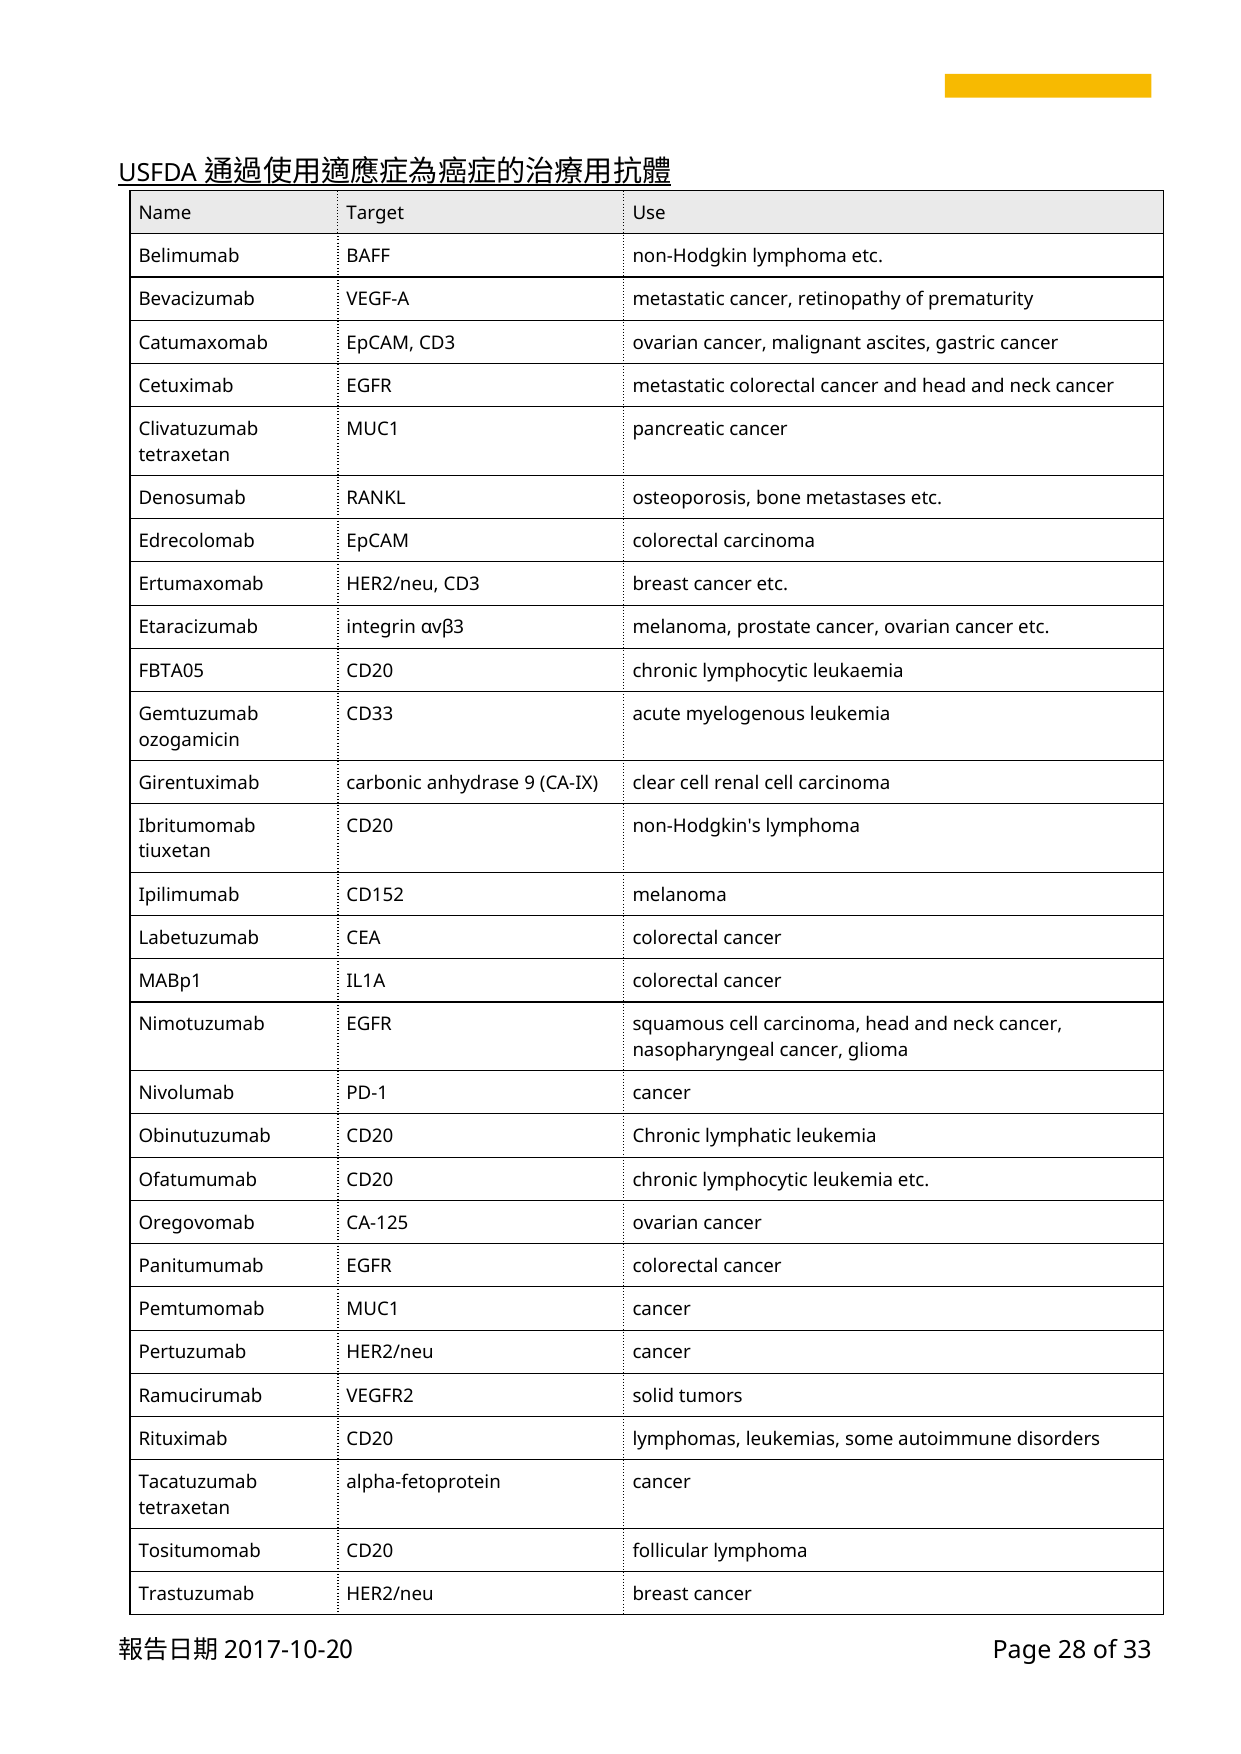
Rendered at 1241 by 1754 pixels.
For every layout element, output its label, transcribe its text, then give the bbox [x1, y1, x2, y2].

table_cell EpCAM, CD3 [338, 321, 624, 363]
table_cell integrin αvβ3 [338, 606, 624, 648]
table_cell cancer [624, 1287, 1163, 1329]
table_cell Pemtumomab [131, 1287, 338, 1329]
text USFDA 通過使用適應症為癌症的治療用抗體 [118, 148, 1152, 190]
table_cell Tacatuzumab tetraxetan [131, 1460, 338, 1528]
table_cell Clivatuzumab tetraxetan [131, 407, 338, 475]
table_cell Obinutuzumab [131, 1114, 338, 1157]
table_cell follicular lymphoma [624, 1529, 1163, 1571]
table_cell Etaracizumab [131, 606, 338, 648]
table_cell cancer [624, 1071, 1163, 1113]
table_cell Trastuzumab [131, 1572, 338, 1614]
table_cell Gemtuzumab ozogamicin [131, 692, 338, 760]
table_cell Oregovomab [131, 1201, 338, 1243]
table_cell metastatic cancer, retinopathy of prematurity [624, 278, 1163, 319]
table_cell Pertuzumab [131, 1331, 338, 1373]
table_cell BAFF [338, 234, 624, 276]
table_cell CD33 [338, 692, 624, 760]
table_cell pancreatic cancer [624, 407, 1163, 475]
table_cell CD20 [338, 1114, 624, 1157]
table_cell CD20 [338, 1529, 624, 1571]
table_cell breast cancer [624, 1572, 1163, 1614]
table_cell colorectal cancer [624, 959, 1163, 1001]
table_cell Labetuzumab [131, 916, 338, 958]
table_cell solid tumors [624, 1374, 1163, 1416]
table_cell Nivolumab [131, 1071, 338, 1113]
table_cell CD20 [338, 804, 624, 872]
table_cell CA-125 [338, 1201, 624, 1243]
table_header Name [131, 191, 338, 233]
table_cell CD20 [338, 1417, 624, 1459]
table_cell melanoma [624, 873, 1163, 915]
table_cell Ibritumomab tiuxetan [131, 804, 338, 872]
table_cell Belimumab [131, 234, 338, 276]
table_cell clear cell renal cell carcinoma [624, 761, 1163, 803]
table_cell HER2/neu [338, 1572, 624, 1614]
table_cell squamous cell carcinoma, head and neck cancer, nasopharyngeal cancer, glioma [624, 1003, 1163, 1070]
table_cell Ertumaxomab [131, 562, 338, 604]
table_cell Rituximab [131, 1417, 338, 1459]
table_cell EpCAM [338, 519, 624, 561]
table_cell non-Hodgkin's lymphoma [624, 804, 1163, 872]
table_cell Edrecolomab [131, 519, 338, 561]
table_cell Girentuximab [131, 761, 338, 803]
table_cell carbonic anhydrase 9 (CA-IX) [338, 761, 624, 803]
table_cell lymphomas, leukemias, some autoimmune disorders [624, 1417, 1163, 1459]
table_cell Ipilimumab [131, 873, 338, 915]
table_cell chronic lymphocytic leukemia etc. [624, 1158, 1163, 1200]
table_cell ovarian cancer [624, 1201, 1163, 1243]
table_cell PD-1 [338, 1071, 624, 1113]
table_cell osteoporosis, bone metastases etc. [624, 476, 1163, 518]
table_cell metastatic colorectal cancer and head and neck cancer [624, 364, 1163, 406]
table_cell RANKL [338, 476, 624, 518]
table_cell Nimotuzumab [131, 1003, 338, 1070]
table_cell Cetuximab [131, 364, 338, 406]
table_cell VEGFR2 [338, 1374, 624, 1416]
table_cell HER2/neu [338, 1331, 624, 1373]
table_cell VEGF-A [338, 278, 624, 319]
table_cell EGFR [338, 1003, 624, 1070]
table_cell chronic lymphocytic leukaemia [624, 649, 1163, 691]
table_cell colorectal carcinoma [624, 519, 1163, 561]
table_cell melanoma, prostate cancer, ovarian cancer etc. [624, 606, 1163, 648]
table_cell cancer [624, 1331, 1163, 1373]
table_cell IL1A [338, 959, 624, 1001]
table_cell ovarian cancer, malignant ascites, gastric cancer [624, 321, 1163, 363]
table_cell acute myelogenous leukemia [624, 692, 1163, 760]
table_cell Denosumab [131, 476, 338, 518]
table_cell Catumaxomab [131, 321, 338, 363]
table_cell EGFR [338, 364, 624, 406]
table_cell Tositumomab [131, 1529, 338, 1571]
table_cell cancer [624, 1460, 1163, 1528]
table_cell Ofatumumab [131, 1158, 338, 1200]
table_cell Ramucirumab [131, 1374, 338, 1416]
table_cell breast cancer etc. [624, 562, 1163, 604]
table_cell HER2/neu, CD3 [338, 562, 624, 604]
table_cell MUC1 [338, 407, 624, 475]
table_cell CD20 [338, 1158, 624, 1200]
table_cell Chronic lymphatic leukemia [624, 1114, 1163, 1157]
table_cell non-Hodgkin lymphoma etc. [624, 234, 1163, 276]
table_header Target [338, 191, 624, 233]
table_cell alpha-fetoprotein [338, 1460, 624, 1528]
table_cell colorectal cancer [624, 916, 1163, 958]
table_cell Bevacizumab [131, 278, 338, 319]
table_header Use [624, 191, 1163, 233]
table_cell EGFR [338, 1244, 624, 1286]
table_cell CEA [338, 916, 624, 958]
table_cell Panitumumab [131, 1244, 338, 1286]
table_cell FBTA05 [131, 649, 338, 691]
table_cell MUC1 [338, 1287, 624, 1329]
table_cell colorectal cancer [624, 1244, 1163, 1286]
table_cell MABp1 [131, 959, 338, 1001]
table_cell CD152 [338, 873, 624, 915]
table_cell CD20 [338, 649, 624, 691]
